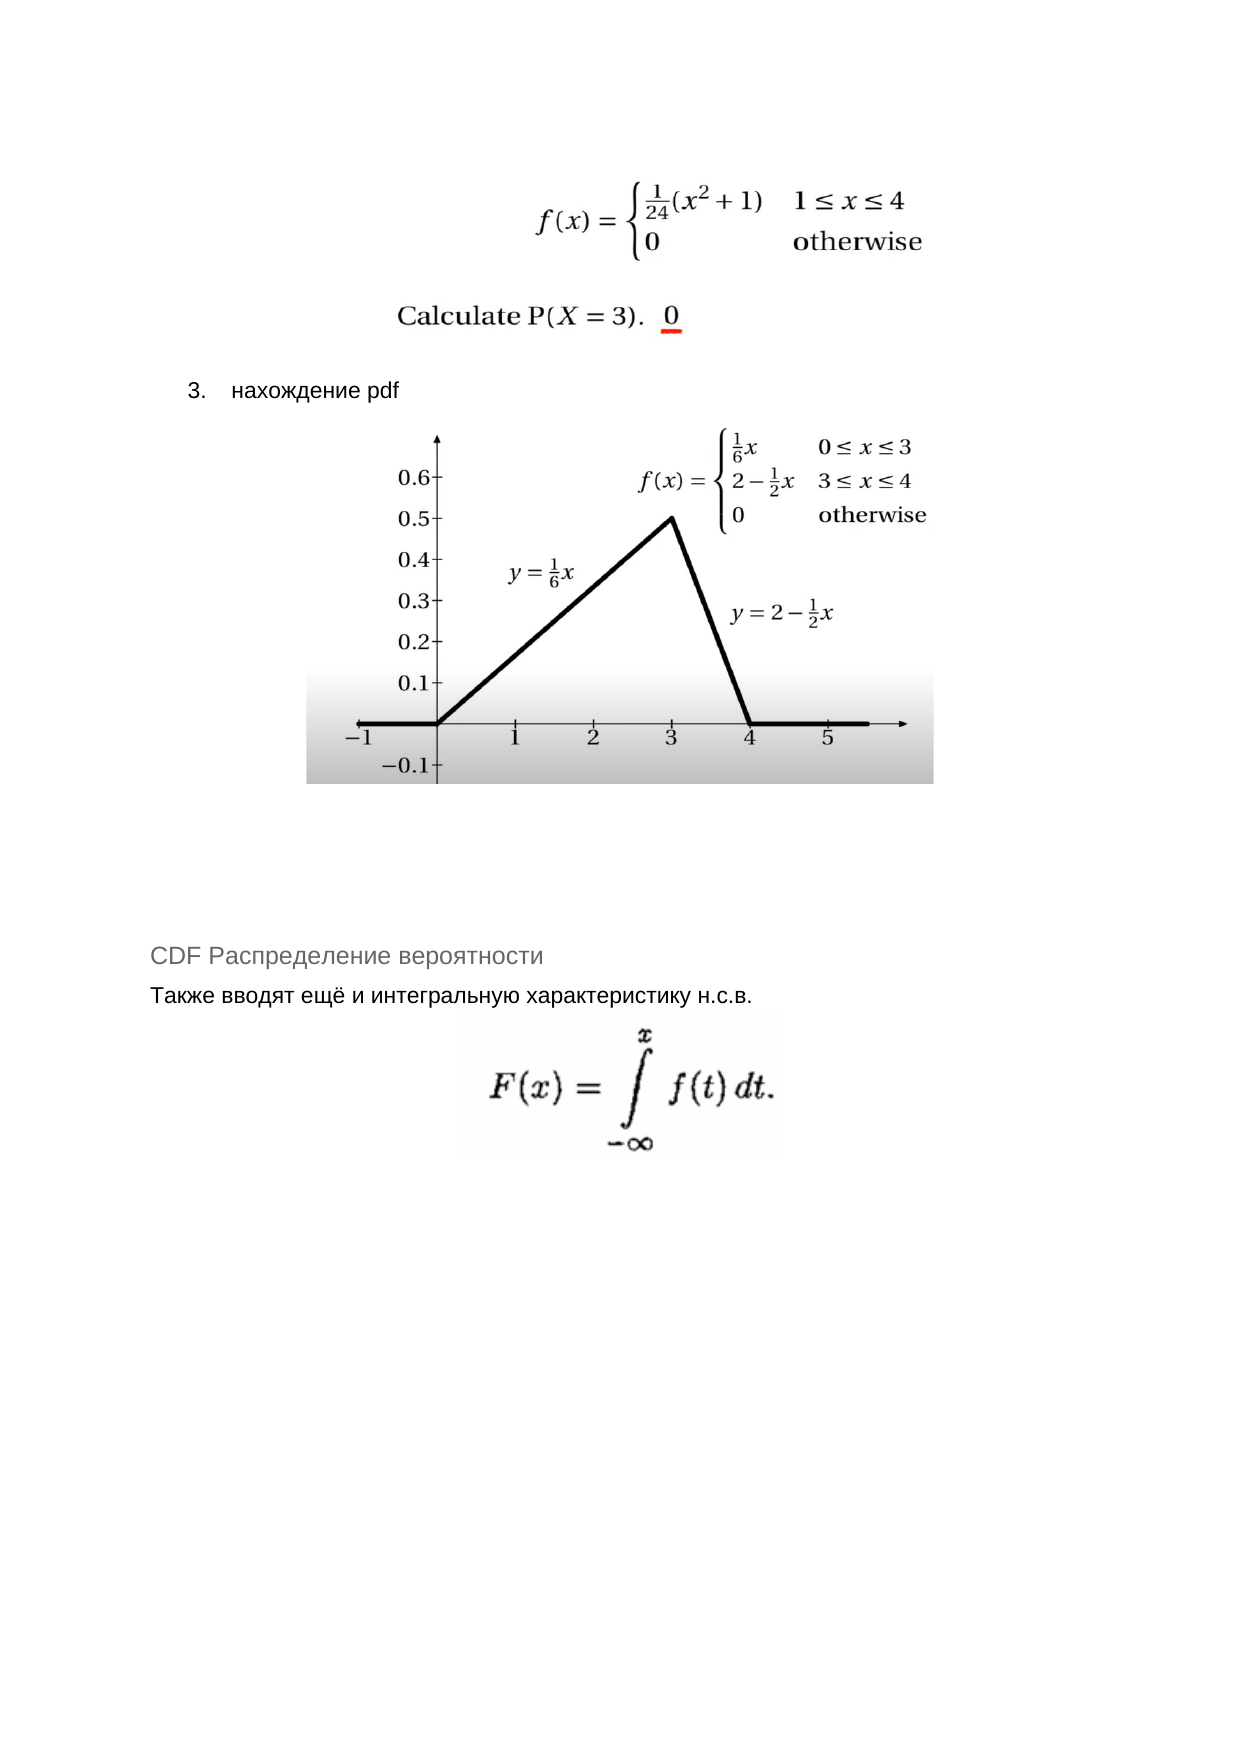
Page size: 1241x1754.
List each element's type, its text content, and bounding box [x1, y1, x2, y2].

list нахождение pdf [187, 377, 1090, 403]
text Также вводят ещё и интегральную характеристику н.с.в. [150, 982, 1090, 1009]
picture [460, 1012, 780, 1161]
picture [380, 150, 936, 344]
subtitle CDF Распределение вероятности [150, 941, 1090, 970]
picture [306, 407, 934, 784]
